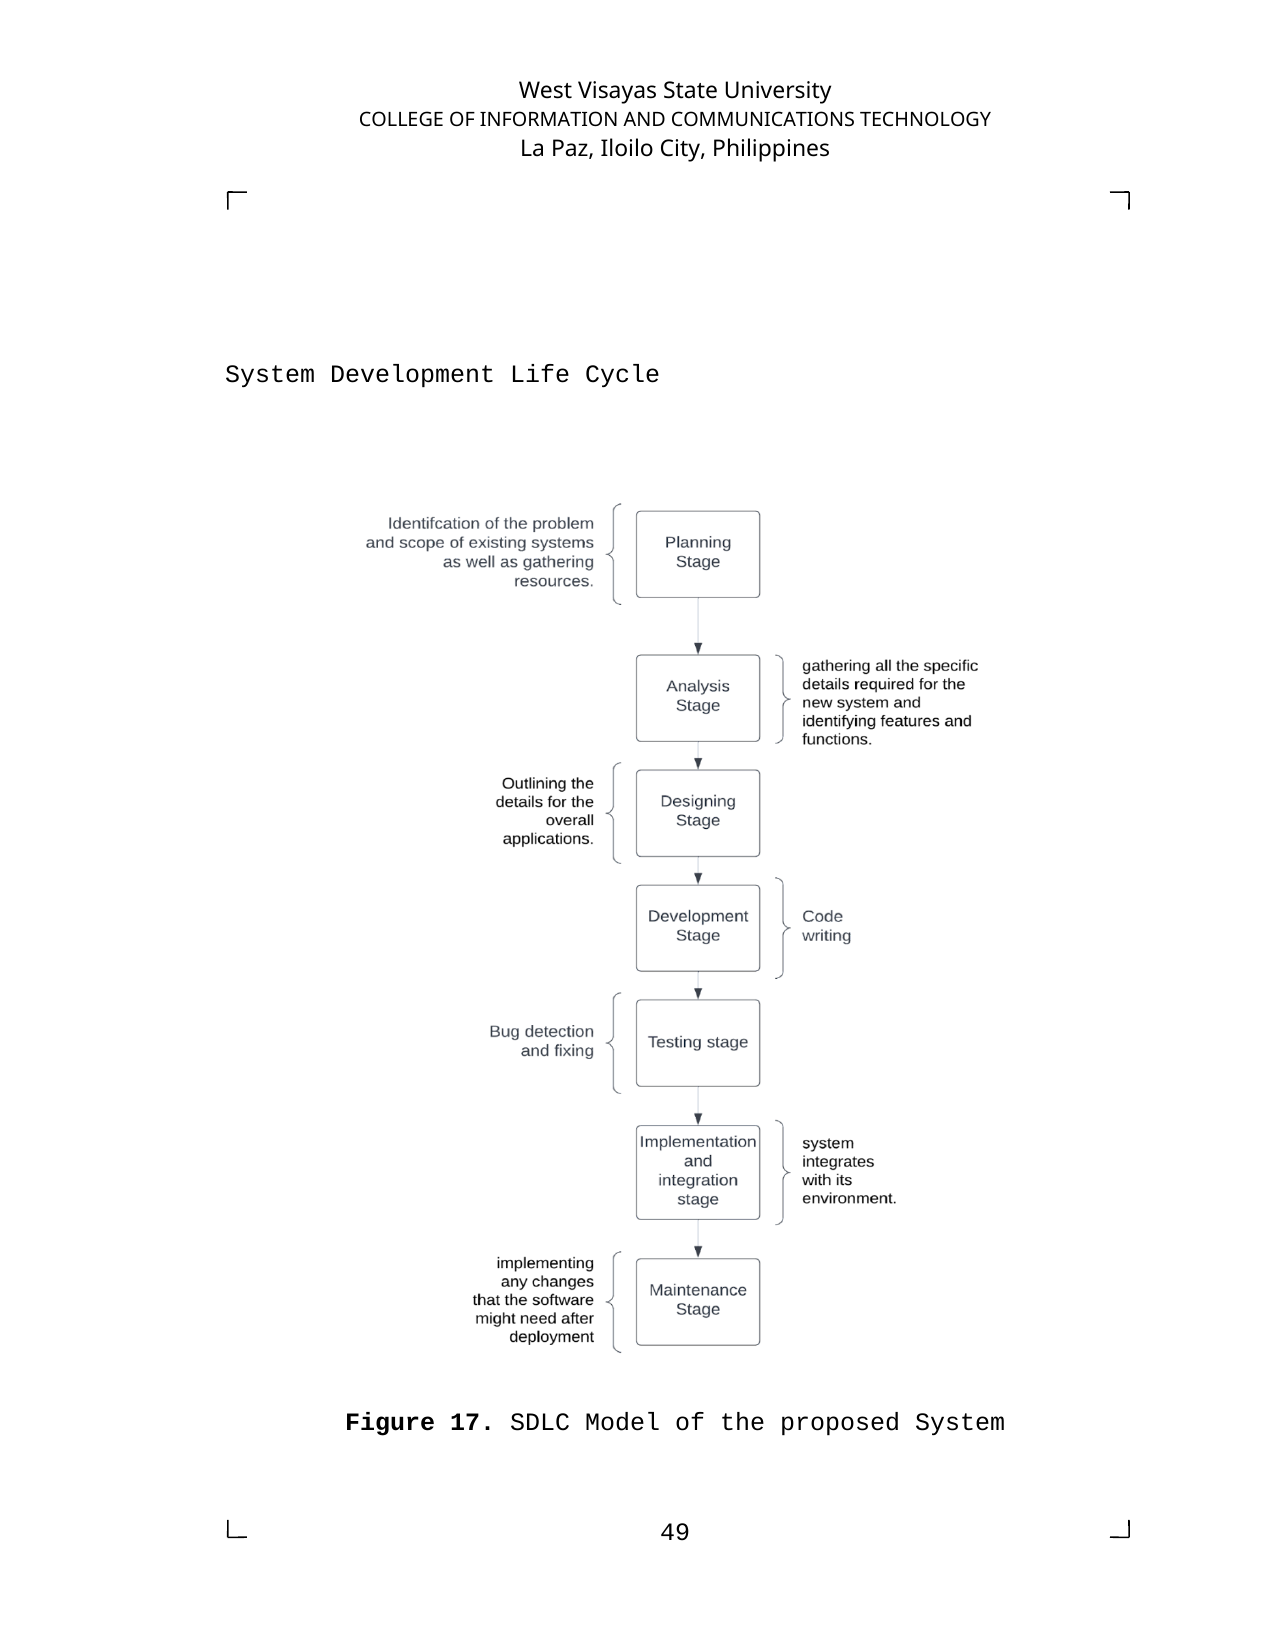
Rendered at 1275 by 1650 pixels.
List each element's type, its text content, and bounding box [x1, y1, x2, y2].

text Figure 17. SDLC Model of the proposed System [225, 1410, 1125, 1438]
picture [328, 475, 1022, 1381]
text System Development Life Cycle [225, 362, 1125, 390]
